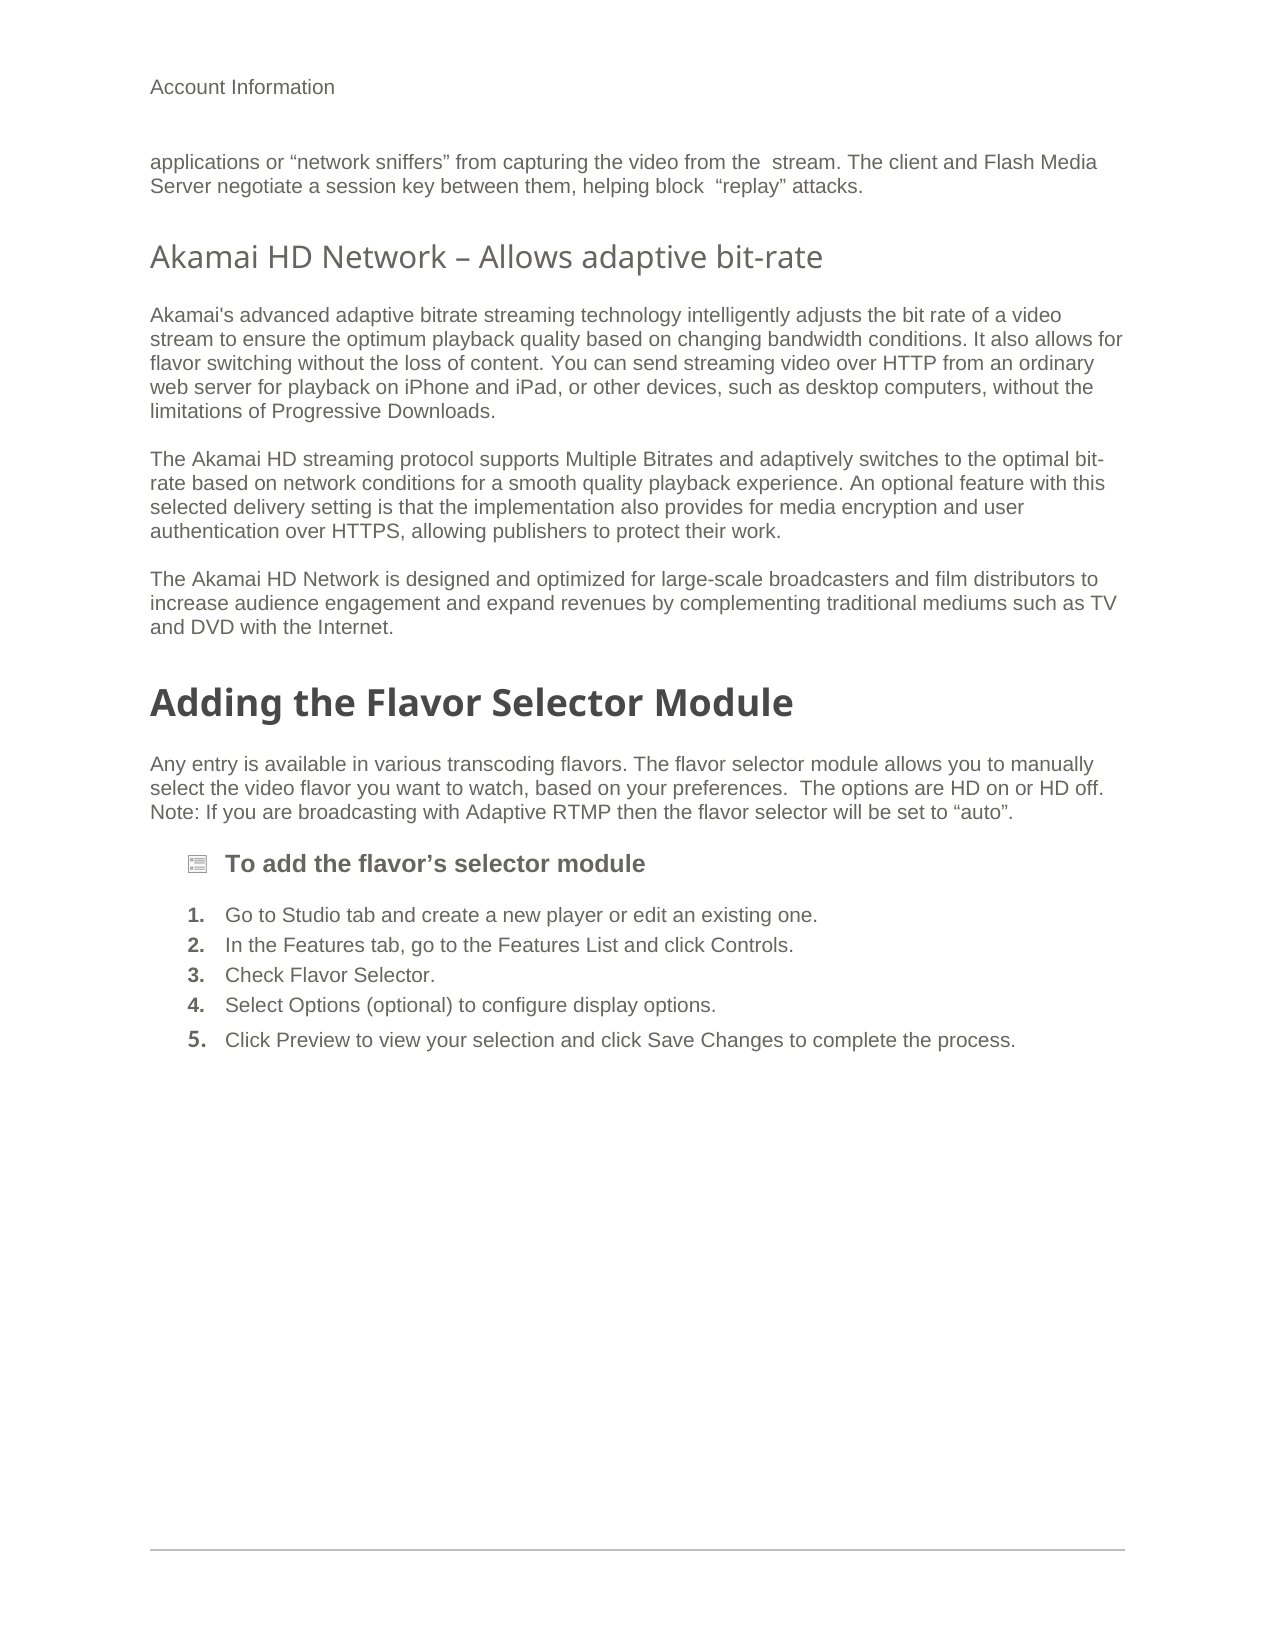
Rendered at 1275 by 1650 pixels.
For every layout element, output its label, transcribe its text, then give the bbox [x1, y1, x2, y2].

text Akamai's advanced adaptive bitrate streaming technology intelligently adjusts the bit rate of a video stream to ensure the optimum playback quality based on changing bandwidth conditions. It also allows for flavor switching without the loss of content. You can send streaming video over HTTP from an ordinary web server for playback on iPhone and iPad, or other devices, such as desktop computers, without the limitations of Progressive Downloads. The Akamai HD streaming protocol supports Multiple Bitrates and adaptively switches to the optimal bit-rate based on network conditions for a smooth quality playback experience. An optional feature with this selected delivery setting is that the implementation also provides for media encryption and user authentication over HTTPS, allowing publishers to protect their work. The Akamai HD Network is designed and optimized for large-scale broadcasters and film distributors to increase audience engagement and expand revenues by complementing traditional mediums such as TV and DVD with the Internet. [150, 303, 1125, 638]
list Go to Studio tab and create a new player or edit an existing one. [187, 903, 1125, 927]
list Click Preview to view your selection and click Save Changes to complete the process. [187, 1023, 1125, 1054]
list Select Options (optional) to configure display options. [187, 993, 1125, 1017]
text To add the flavor’s selector module [187, 849, 1125, 878]
list In the Features tab, go to the Features List and click Controls. [187, 933, 1125, 957]
subtitle Akamai HD Network – Allows adaptive bit-rate [150, 235, 1125, 278]
text Any entry is available in various transcoding flavors. The flavor selector module allows you to manually select the video flavor you want to watch, based on your preferences. The options are HD on or HD off. Note: If you are broadcasting with Adaptive RTMP then the flavor selector will be set to “auto”. [150, 752, 1125, 824]
list Check Flavor Selector. [187, 963, 1125, 987]
picture [188, 855, 208, 873]
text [150, 150, 1125, 198]
subtitle Adding the Flavor Selector Module [150, 676, 1125, 727]
